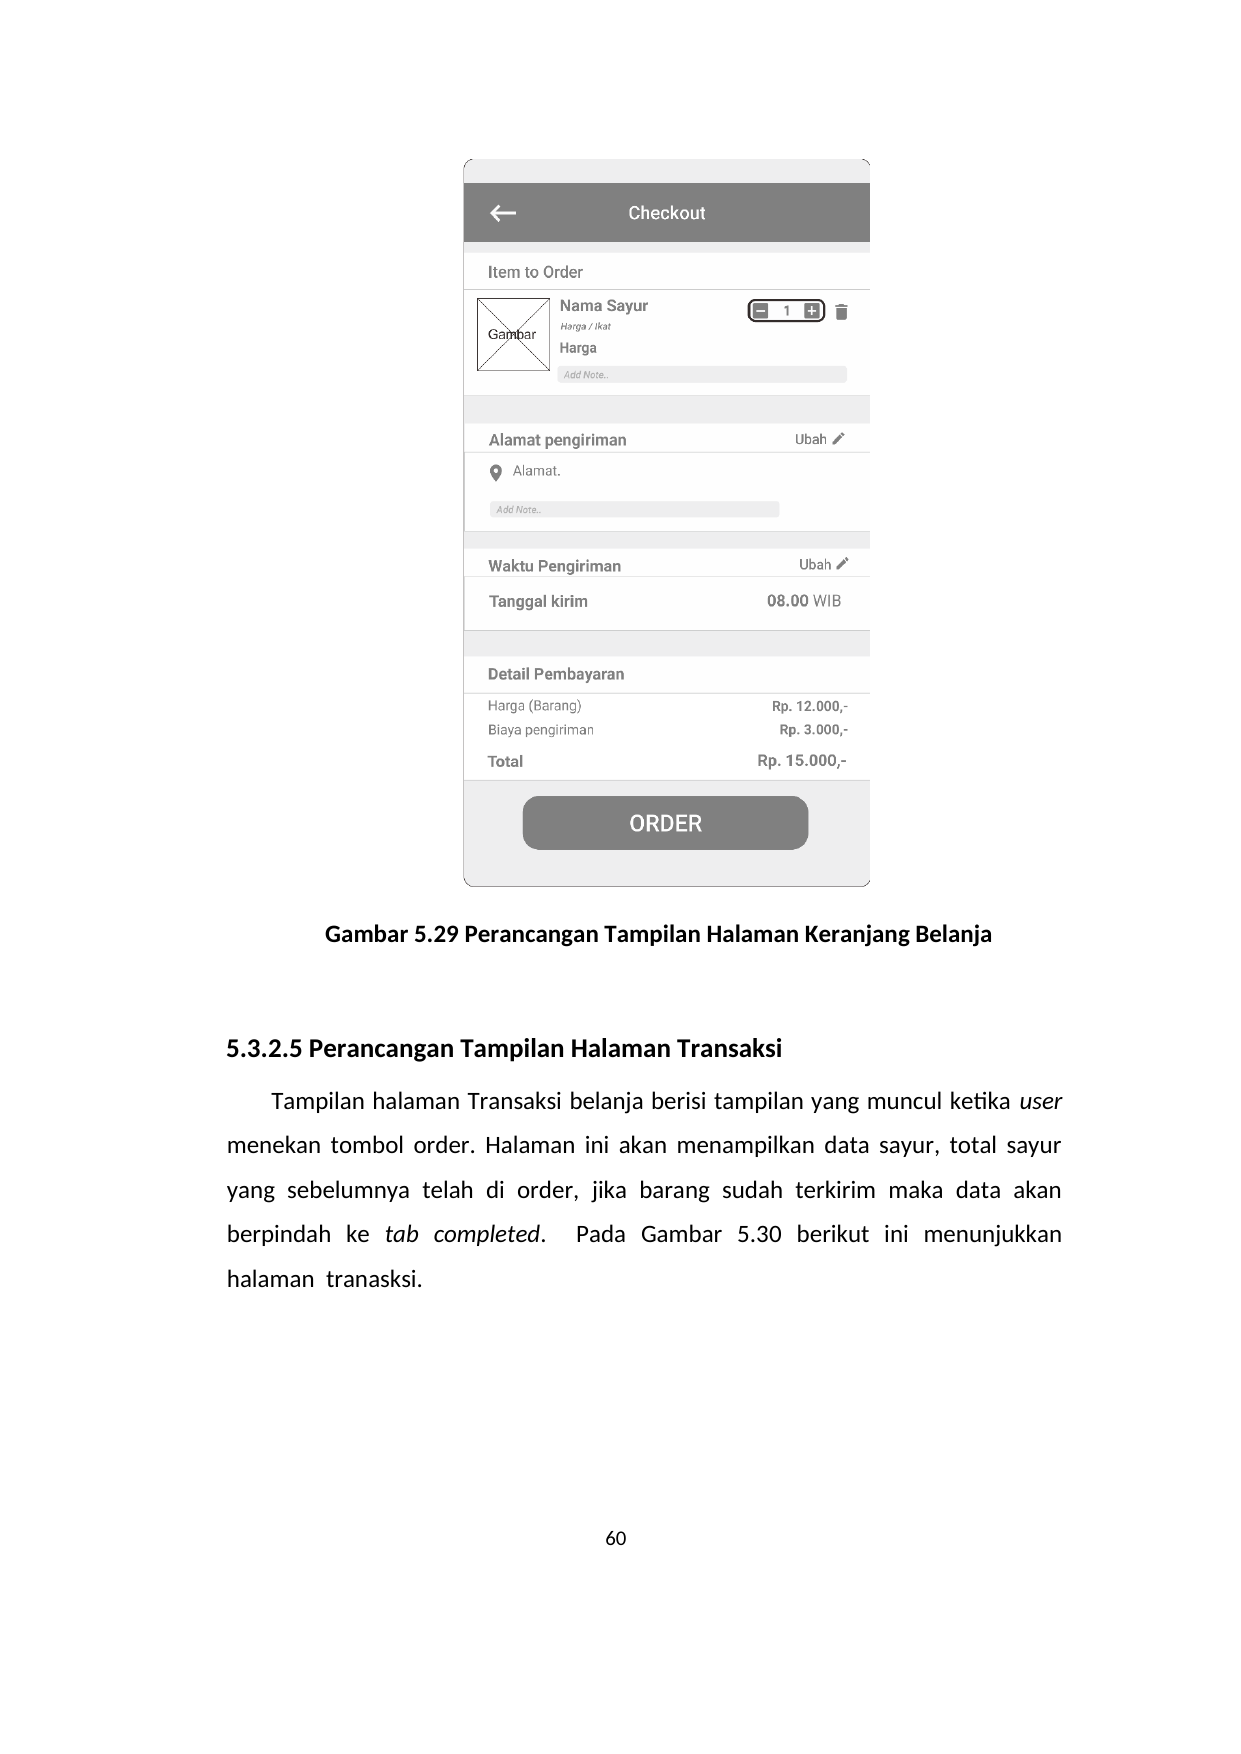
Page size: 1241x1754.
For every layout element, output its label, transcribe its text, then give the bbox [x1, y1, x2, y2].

picture [463, 159, 870, 887]
text Tampilan halaman Transaksi belanja berisi tampilan yang muncul ketika user menekan tombol order. Halaman ini akan menampilkan data sayur, total sayur yang sebelumnya telah di order, jika barang sudah terkirim maka data akan berpindah ke tab completed. Pada Gambar 5.30 berikut ini menunjukkan halaman tranasksi. [227, 1085, 1062, 1293]
subtitle 5.3.2.5 Perancangan Tampilan Halaman Transaksi [226, 1031, 1092, 1064]
subtitle Gambar 5.29 Perancangan Tampilan Halaman Keranjang Belanja [226, 918, 1092, 949]
